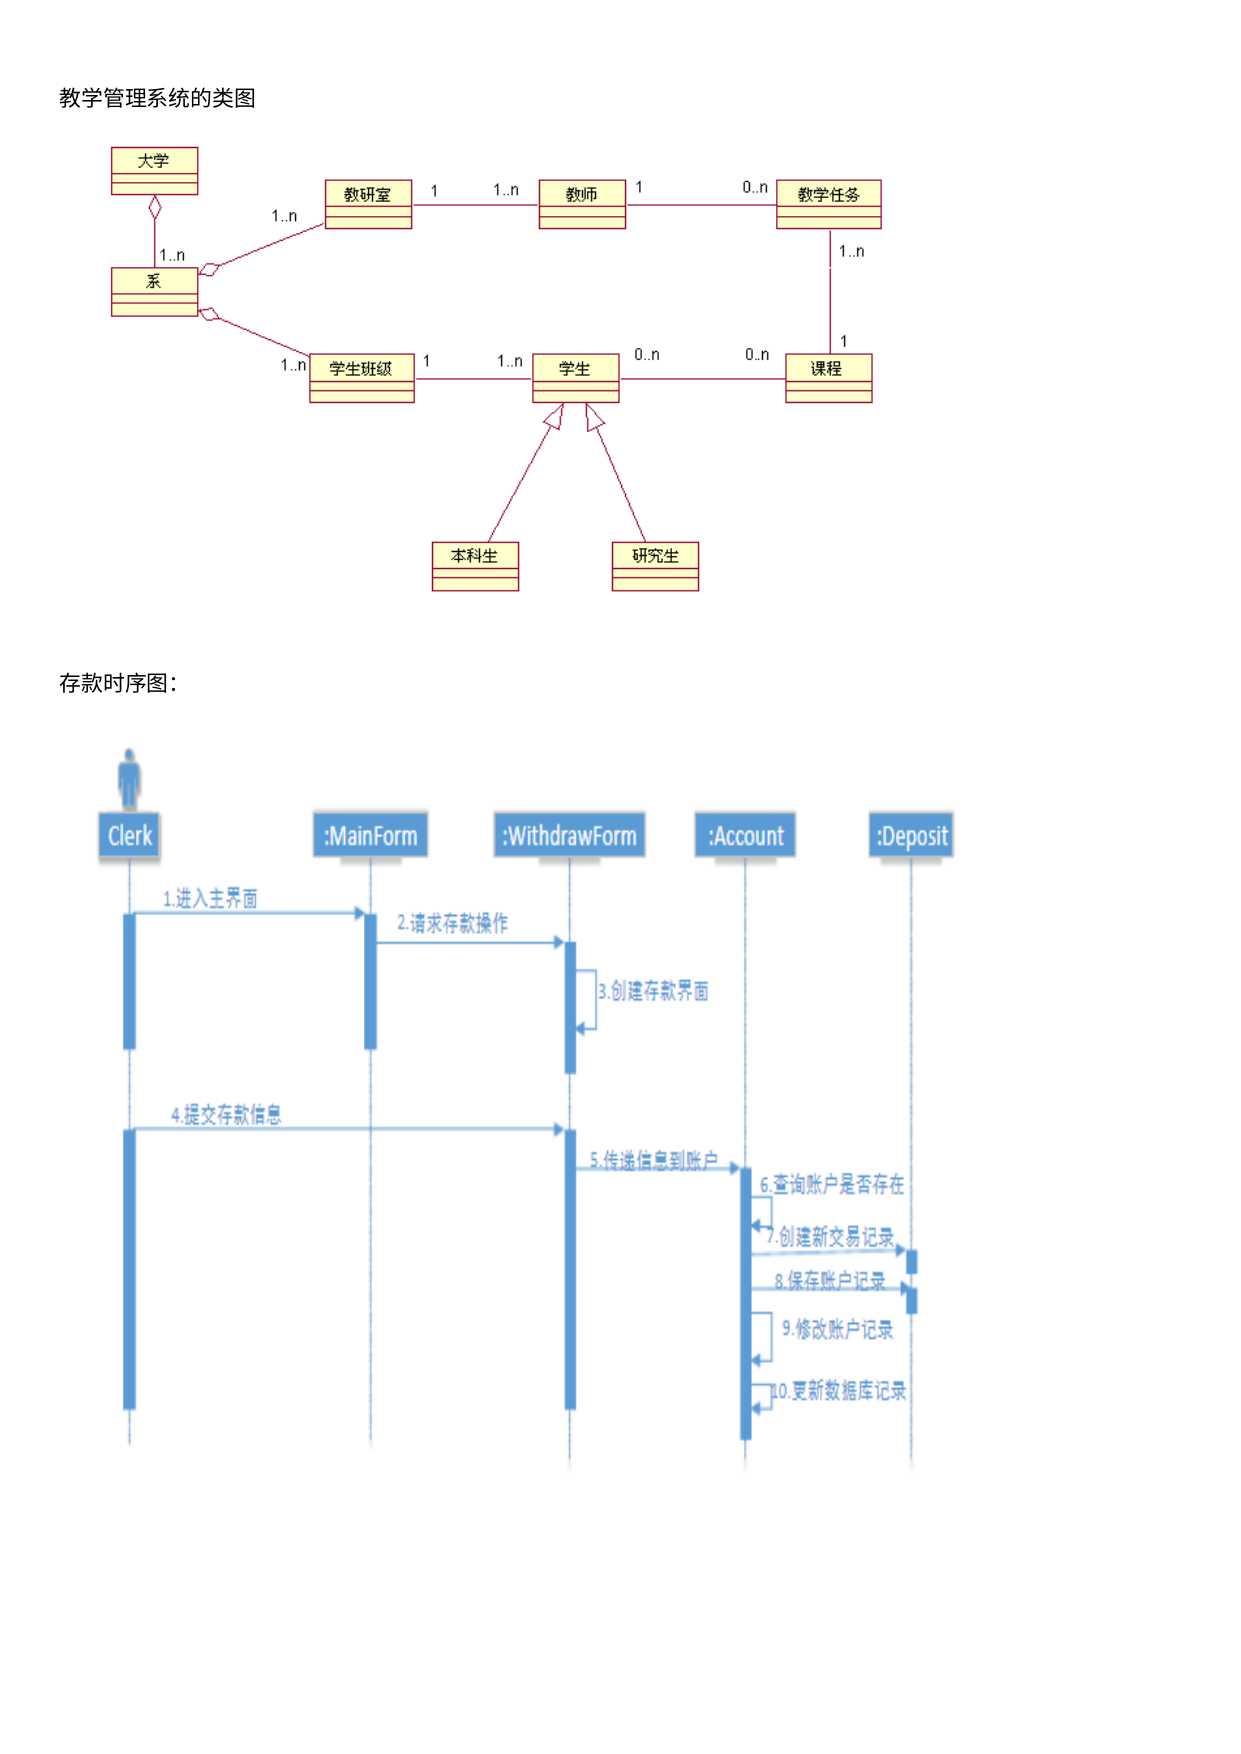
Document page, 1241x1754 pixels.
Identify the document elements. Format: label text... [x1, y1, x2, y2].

picture [59, 113, 925, 636]
text 教学管理系统的类图 [59, 81, 1181, 113]
text 存款时序图： [59, 666, 1181, 698]
picture [59, 730, 1028, 1487]
